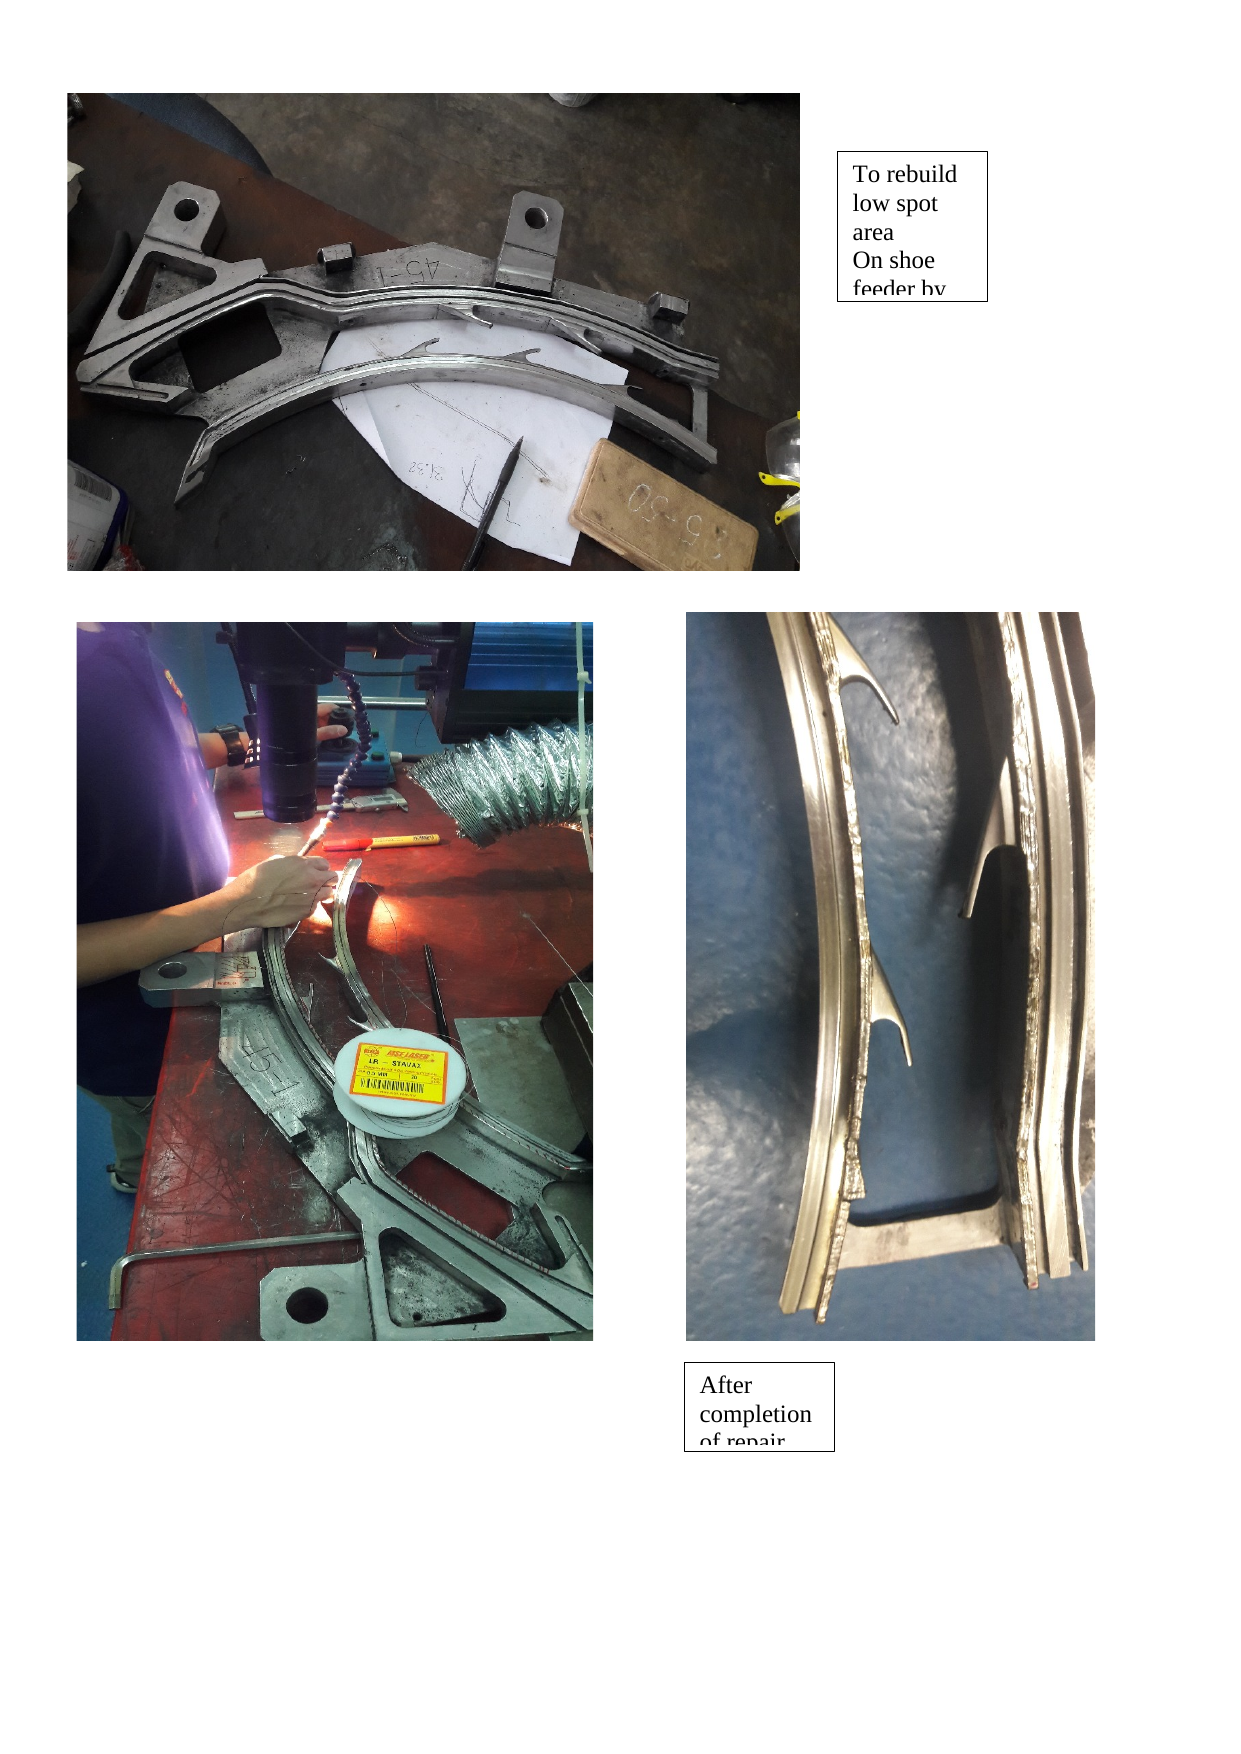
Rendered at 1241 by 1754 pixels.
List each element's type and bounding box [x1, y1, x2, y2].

picture [686, 612, 1096, 1341]
picture [67, 93, 800, 571]
picture [76, 622, 594, 1341]
